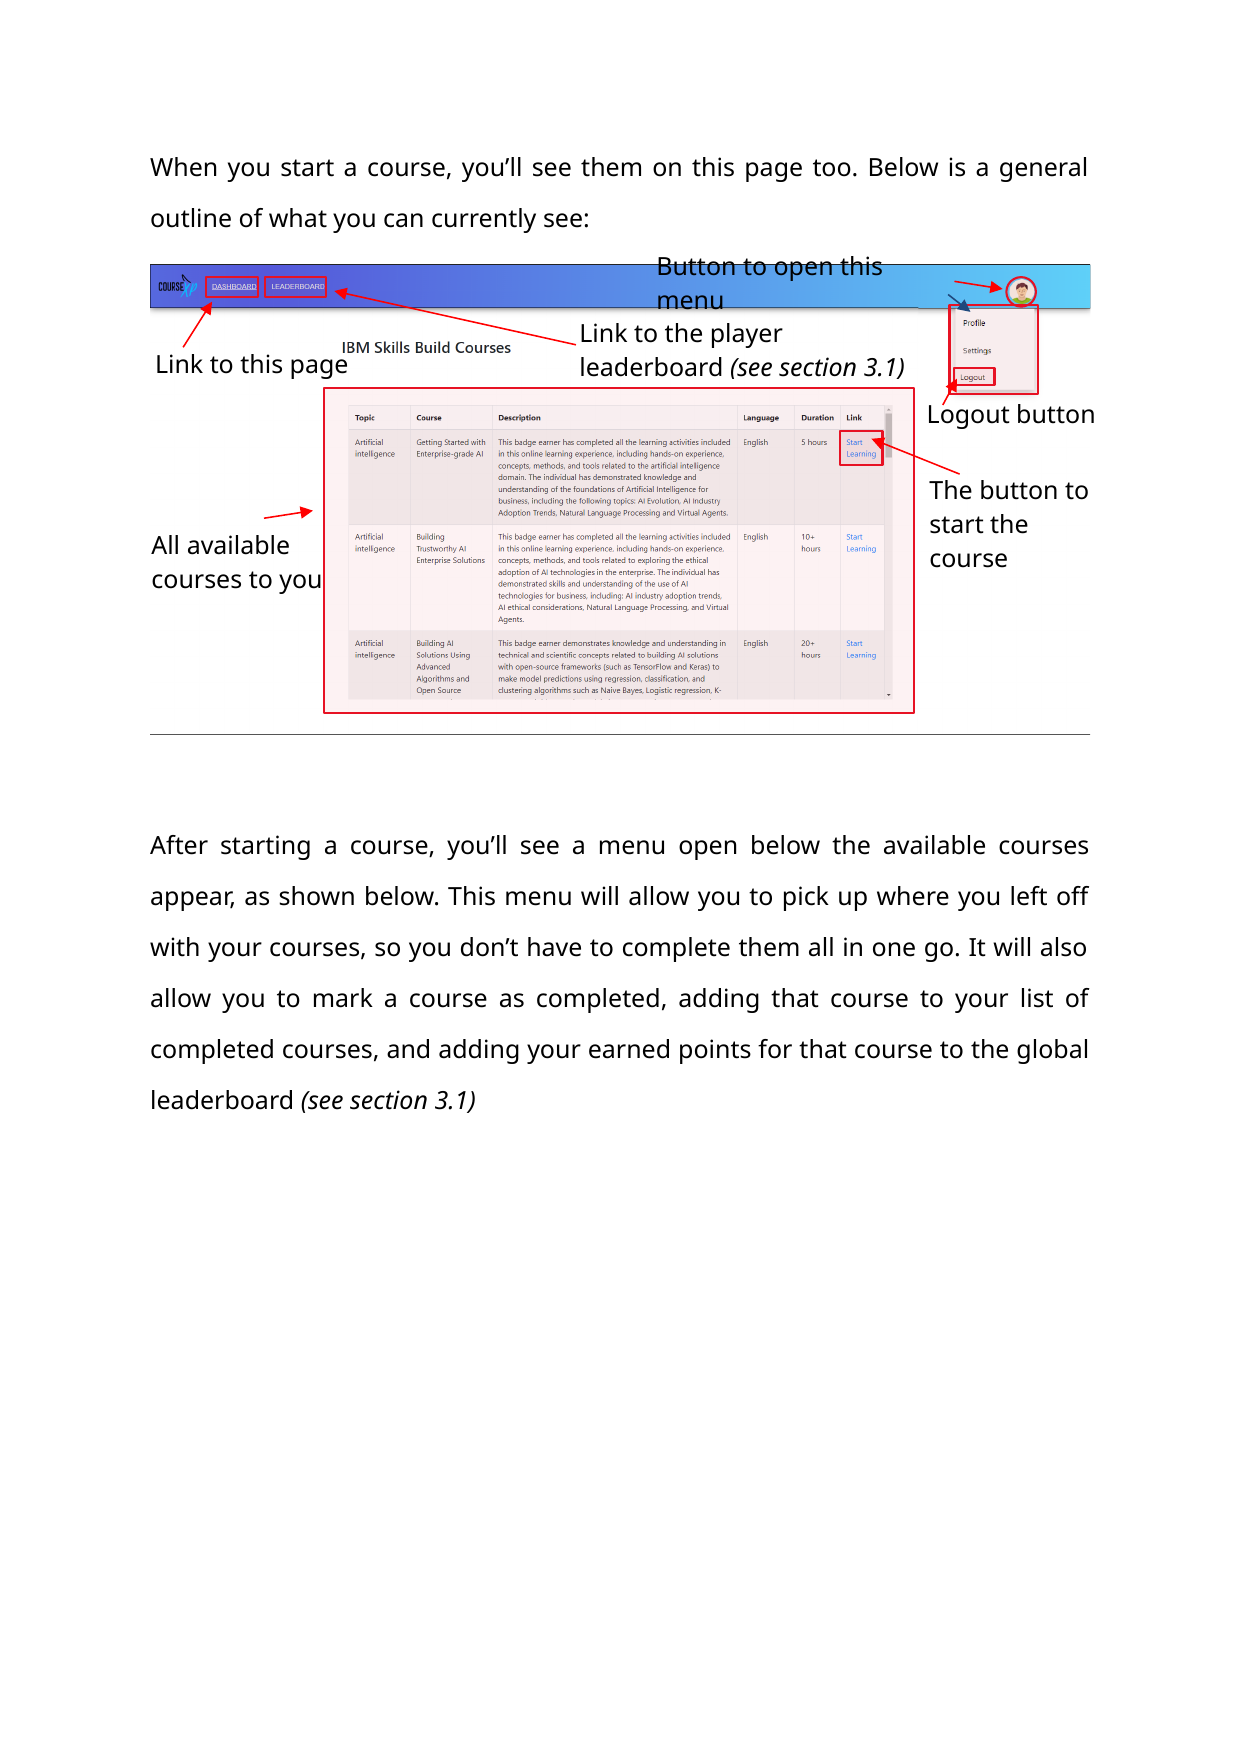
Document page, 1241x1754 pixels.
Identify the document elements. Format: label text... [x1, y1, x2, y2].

text After starting a course, you’ll see a menu open below the available courses appear, as shown below. This menu will allow you to pick up where you left off with your courses, so you don’t have to complete them all in one go. It will also allow you to mark a course as completed, adding that course to your list of completed courses, and adding your earned points for that course to the global leaderboard (see section 3.1) [150, 828, 1090, 1117]
picture [756, 264, 763, 273]
picture [777, 264, 784, 273]
picture [661, 267, 668, 273]
text When you start a course, you’ll see them on this page too. Below is a general outline of what you can currently see: [150, 150, 1090, 235]
picture [150, 264, 1091, 735]
picture [792, 264, 800, 273]
picture [710, 264, 717, 273]
picture [676, 264, 683, 273]
